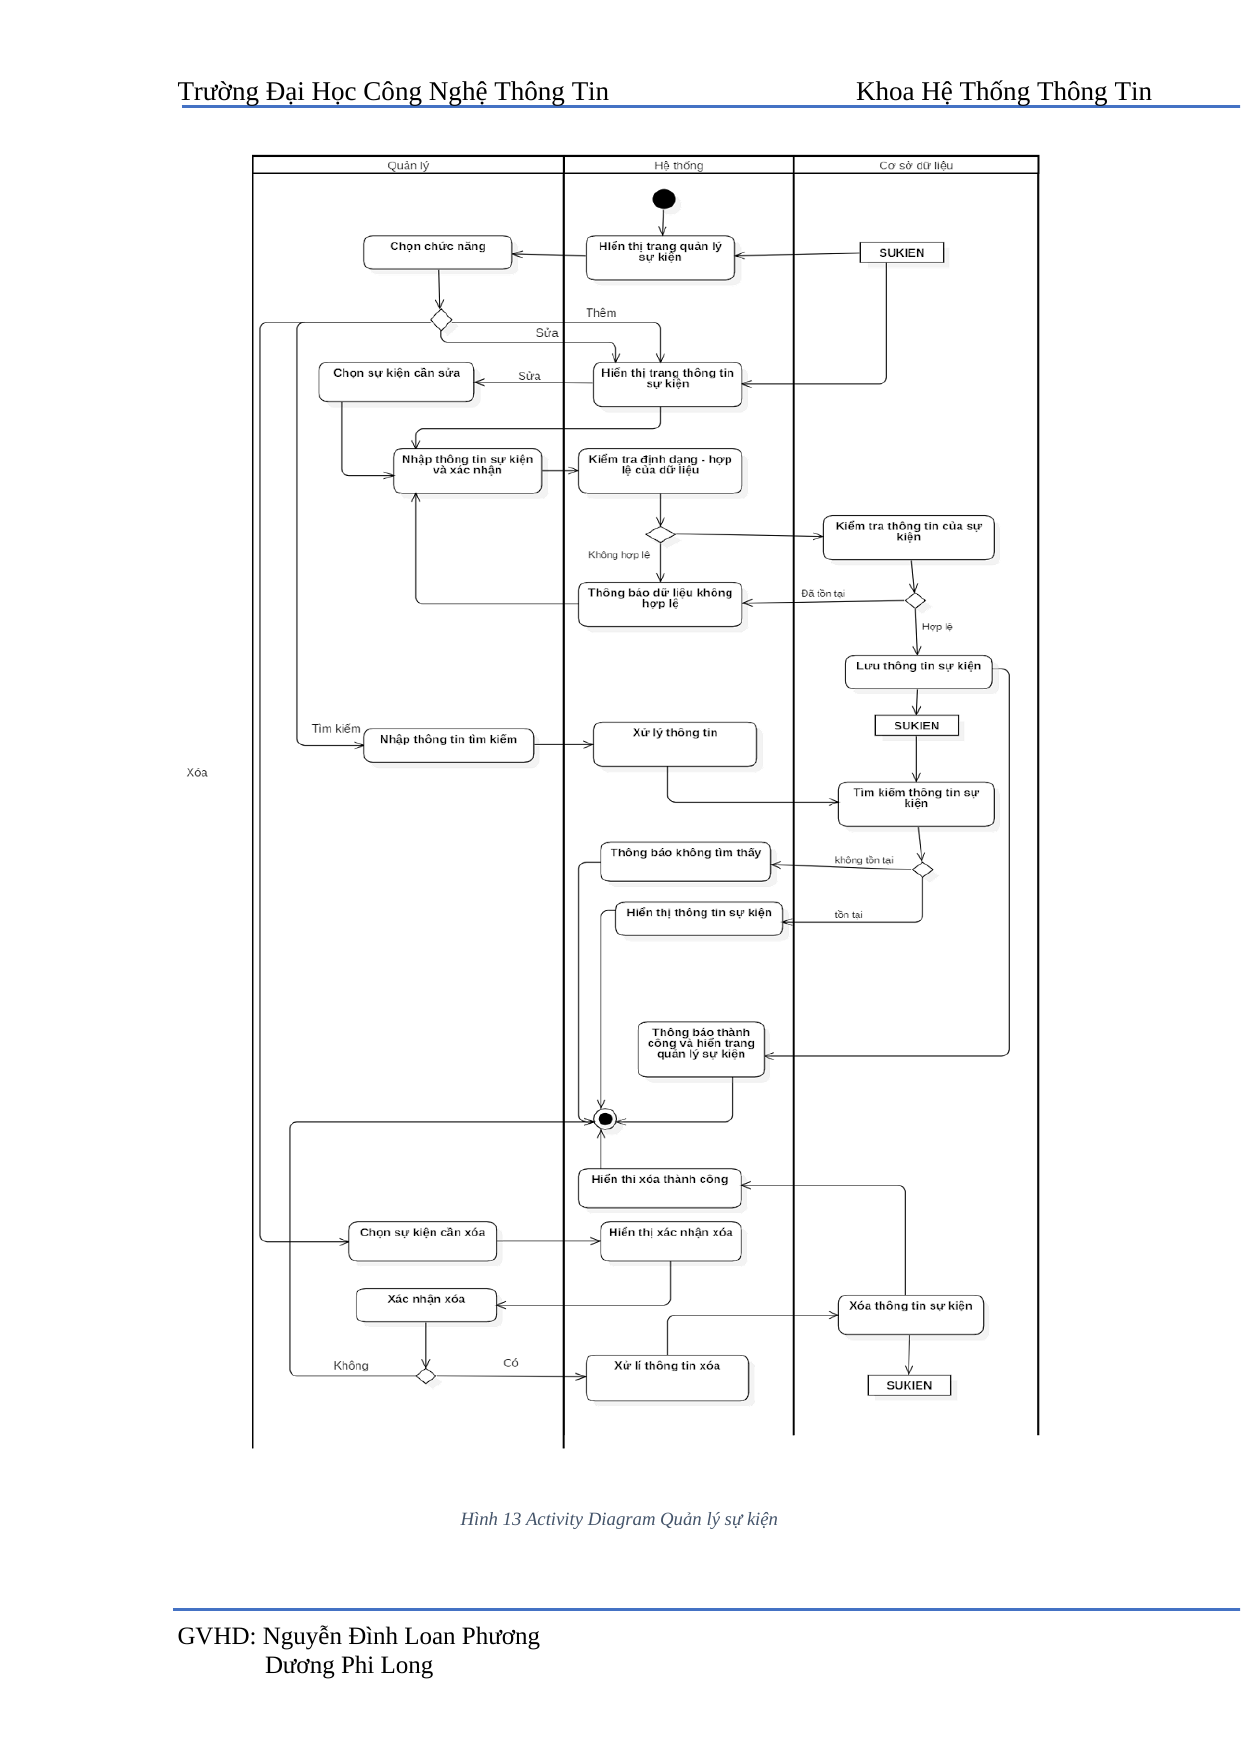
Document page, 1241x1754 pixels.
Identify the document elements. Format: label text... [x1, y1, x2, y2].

picture [177, 147, 1075, 1481]
text Hình 13 Activity Diagram Quản lý sự kiện [177, 1508, 1063, 1530]
